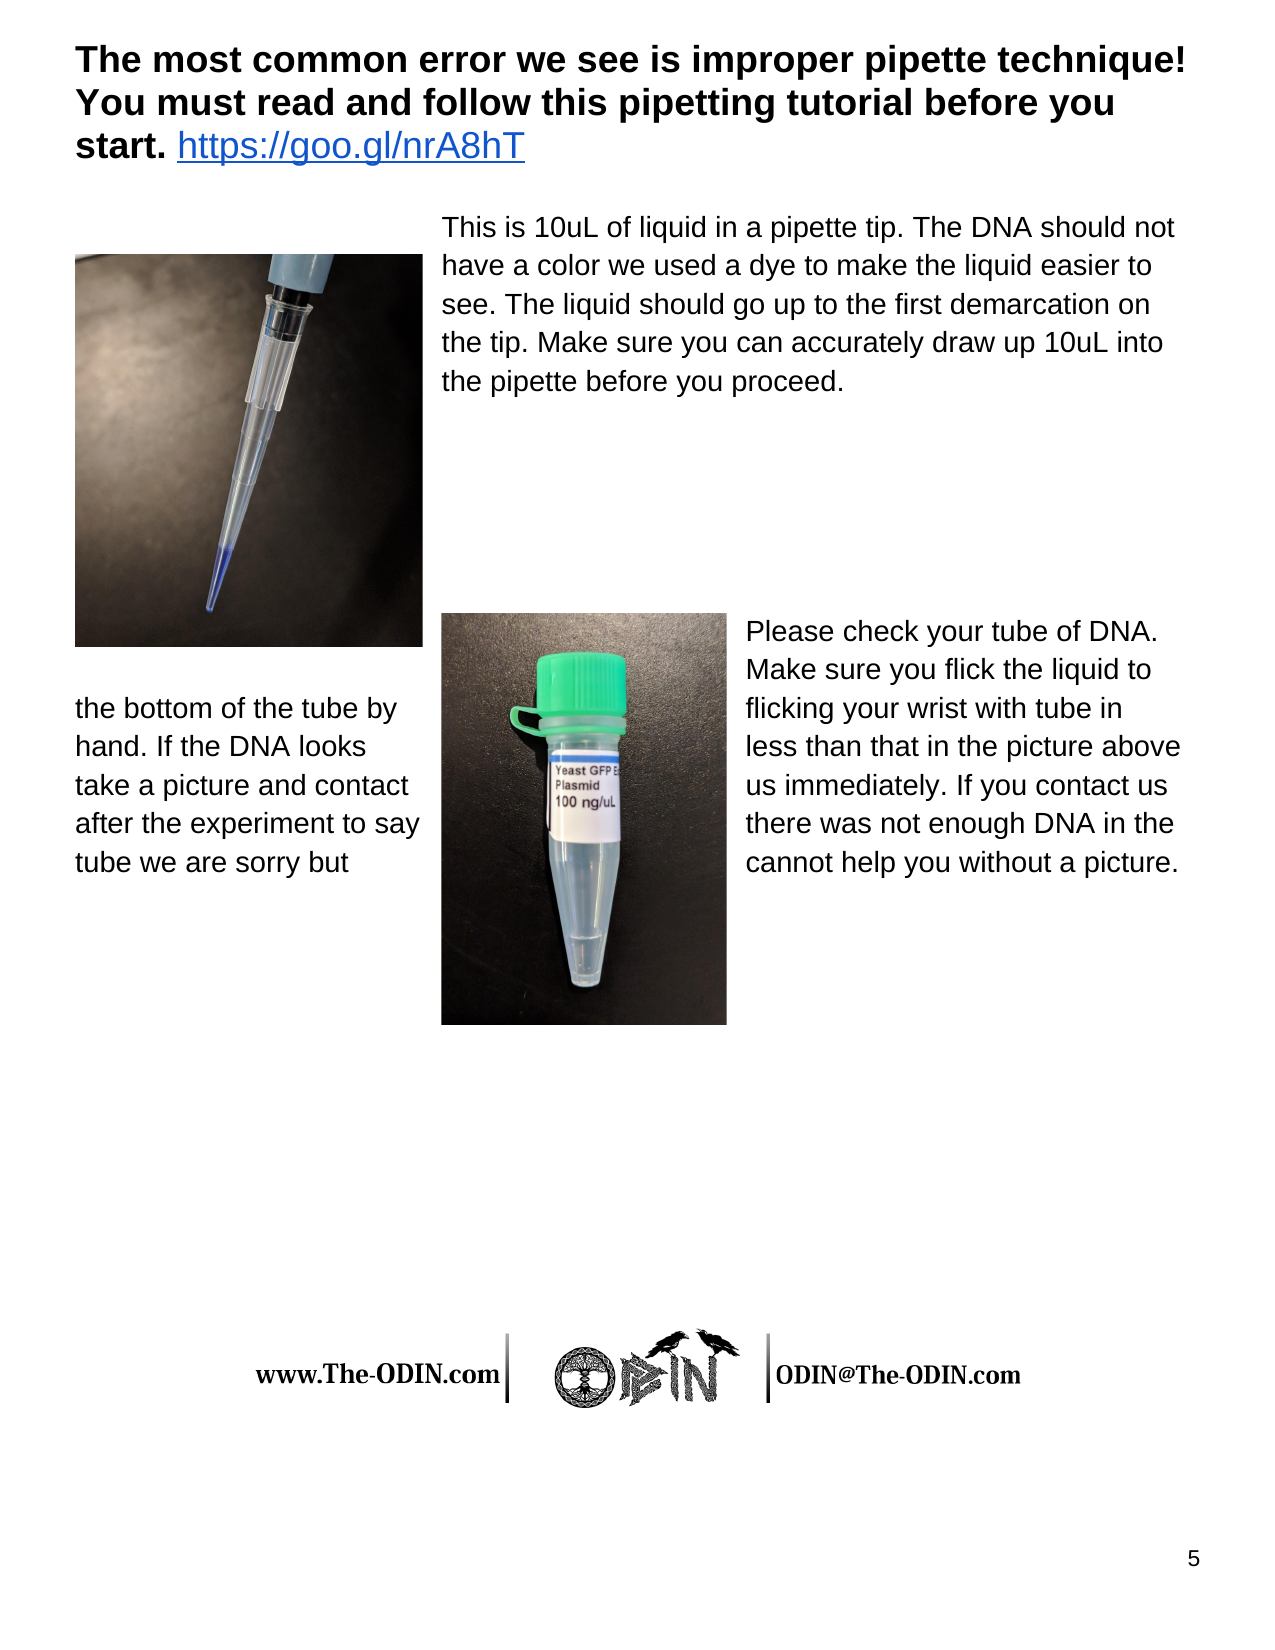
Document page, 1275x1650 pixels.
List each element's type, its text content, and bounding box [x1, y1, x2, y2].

text Please check your tube of DNA. Make sure you flick the liquid to the bottom of the tube by flicking your wrist with tube in hand. If the DNA looks less than that in the picture above take a picture and contact us immediately. If you contact us after the experiment to say there was not enough DNA in the tube we are sorry but cannot help you without a picture. [727, 614, 1200, 878]
picture [441, 613, 727, 1025]
text Please check your tube of DNA. Make sure you flick the liquid to the bottom of the tube by flicking your wrist with tube in hand. If the DNA looks less than that in the picture above take a picture and contact us immediately. If you contact us after the experiment to say there was not enough DNA in the tube we are sorry but cannot help you without a picture. [75, 614, 441, 878]
picture [249, 1326, 1026, 1411]
subtitle The most common error we see is improper pipette technique! You must read and follow this pipetting tutorial before you start. https://goo.gl/nrA8hT [75, 37, 1200, 167]
picture [75, 254, 423, 647]
text This is 10uL of liquid in a pipette tip. The DNA should not have a color we used a dye to make the liquid easier to see. The liquid should go up to the first demarcation on the tip. Make sure you can accurately draw up 10uL into the pipette before you proceed. [75, 209, 1200, 397]
